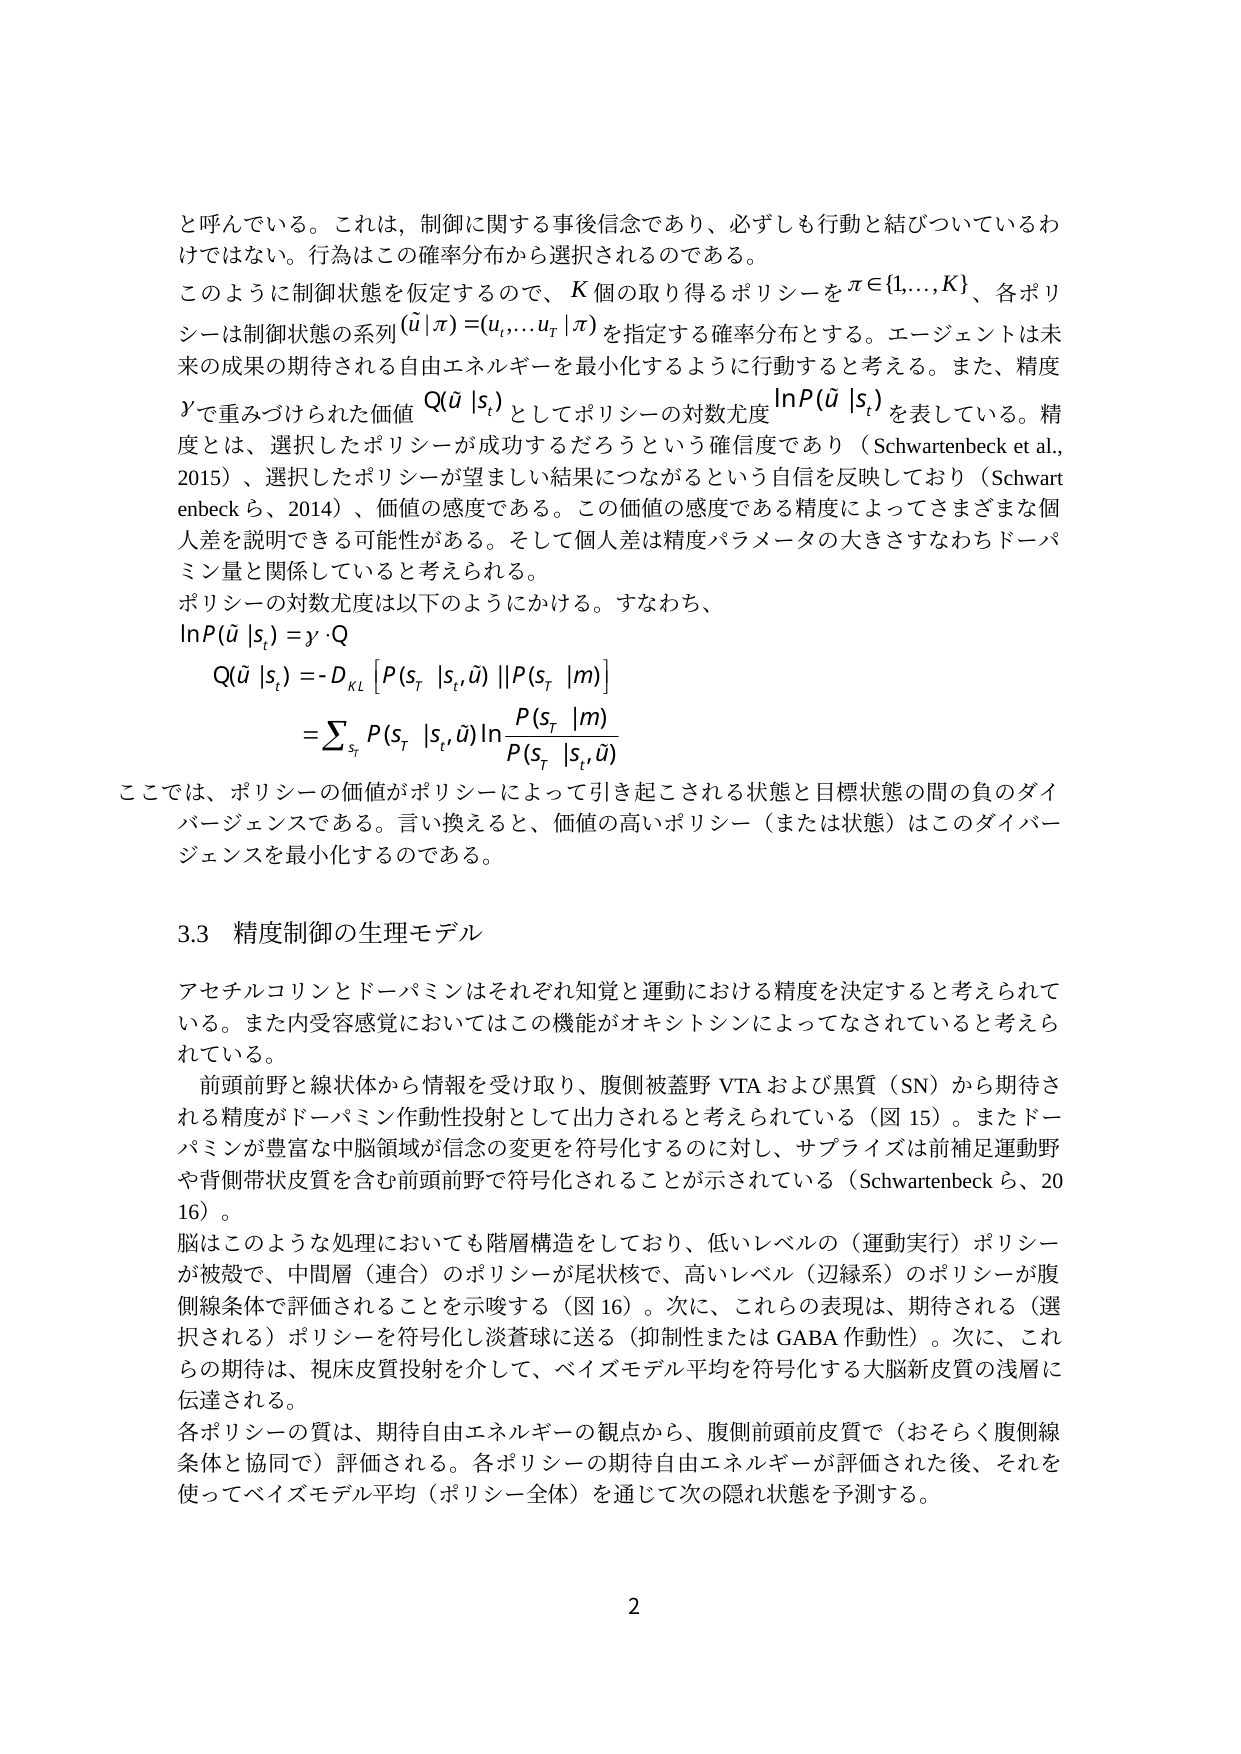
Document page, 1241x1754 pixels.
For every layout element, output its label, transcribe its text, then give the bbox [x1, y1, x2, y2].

text 各ポリシーの質は、期待自由エネルギーの観点から、腹側前頭前皮質で（おそらく腹側線条体と協同で）評価される。各ポリシーの期待自由エネルギーが評価された後、それを使ってベイズモデル平均（ポリシー全体）を通じて次の隠れ状態を予測する。 [177, 1415, 1063, 1509]
text アセチルコリンとドーパミンはそれぞれ知覚と運動における精度を決定すると考えられている。また内受容感覚においてはこの機能がオキシトシンによってなされていると考えられている。 [177, 974, 1063, 1069]
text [177, 207, 1063, 270]
subtitle 3.3 精度制御の生理モデル [177, 913, 1063, 949]
text 脳はこのような処理においても階層構造をしており、低いレベルの（運動実行）ポリシーが被殻で、中間層（連合）のポリシーが尾状核で、高いレベル（辺縁系）のポリシーが腹側線条体で評価されることを示唆する（図16）。次に、これらの表現は、期待される（選択される）ポリシーを符号化し淡蒼球に送る（抑制性またはGABA作動性）。次に、これらの期待は、視床皮質投射を介して、ベイズモデル平均を符号化する大脳新皮質の浅層に伝達される。 [177, 1226, 1063, 1415]
text ポリシーの対数尤度は以下のようにかける。すなわち、 [177, 586, 1063, 617]
text ここでは、ポリシーの価値がポリシーによって引き起こされる状態と目標状態の間の負のダイバージェンスである。言い換えると、価値の高いポリシー（または状態）はこのダイバージェンスを最小化するのである。 [29, 775, 1063, 869]
text 前頭前野と線状体から情報を受け取り、腹側被蓋野VTAおよび黒質（SN）から期待される精度がドーパミン作動性投射として出力されると考えられている（図15）。またドーパミンが豊富な中脳領域が信念の変更を符号化するのに対し、サプライズは前補足運動野や背側帯状皮質を含む前頭前野で符号化されることが示されている（Schwartenbeckら、2016）。 [177, 1069, 1063, 1226]
text このように制御状態を仮定するので、個の取り得るポリシーを、各ポリシーは制御状態の系列を指定する確率分布とする。エージェントは未来の成果の期待される自由エネルギーを最小化するように行動すると考える。また、精度で重みづけられた価値 としてポリシーの対数尤度を表している。精度とは、選択したポリシーが成功するだろうという確信度であり（Schwartenbeck et al., 2015）、選択したポリシーが望ましい結果につながるという自信を反映しており（Schwartenbeckら、2014）、価値の感度である。この価値の感度である精度によってさまざまな個人差を説明できる可能性がある。そして個人差は精度パラメータの大きさすなわちドーパミン量と関係していると考えられる。 [177, 270, 1063, 586]
